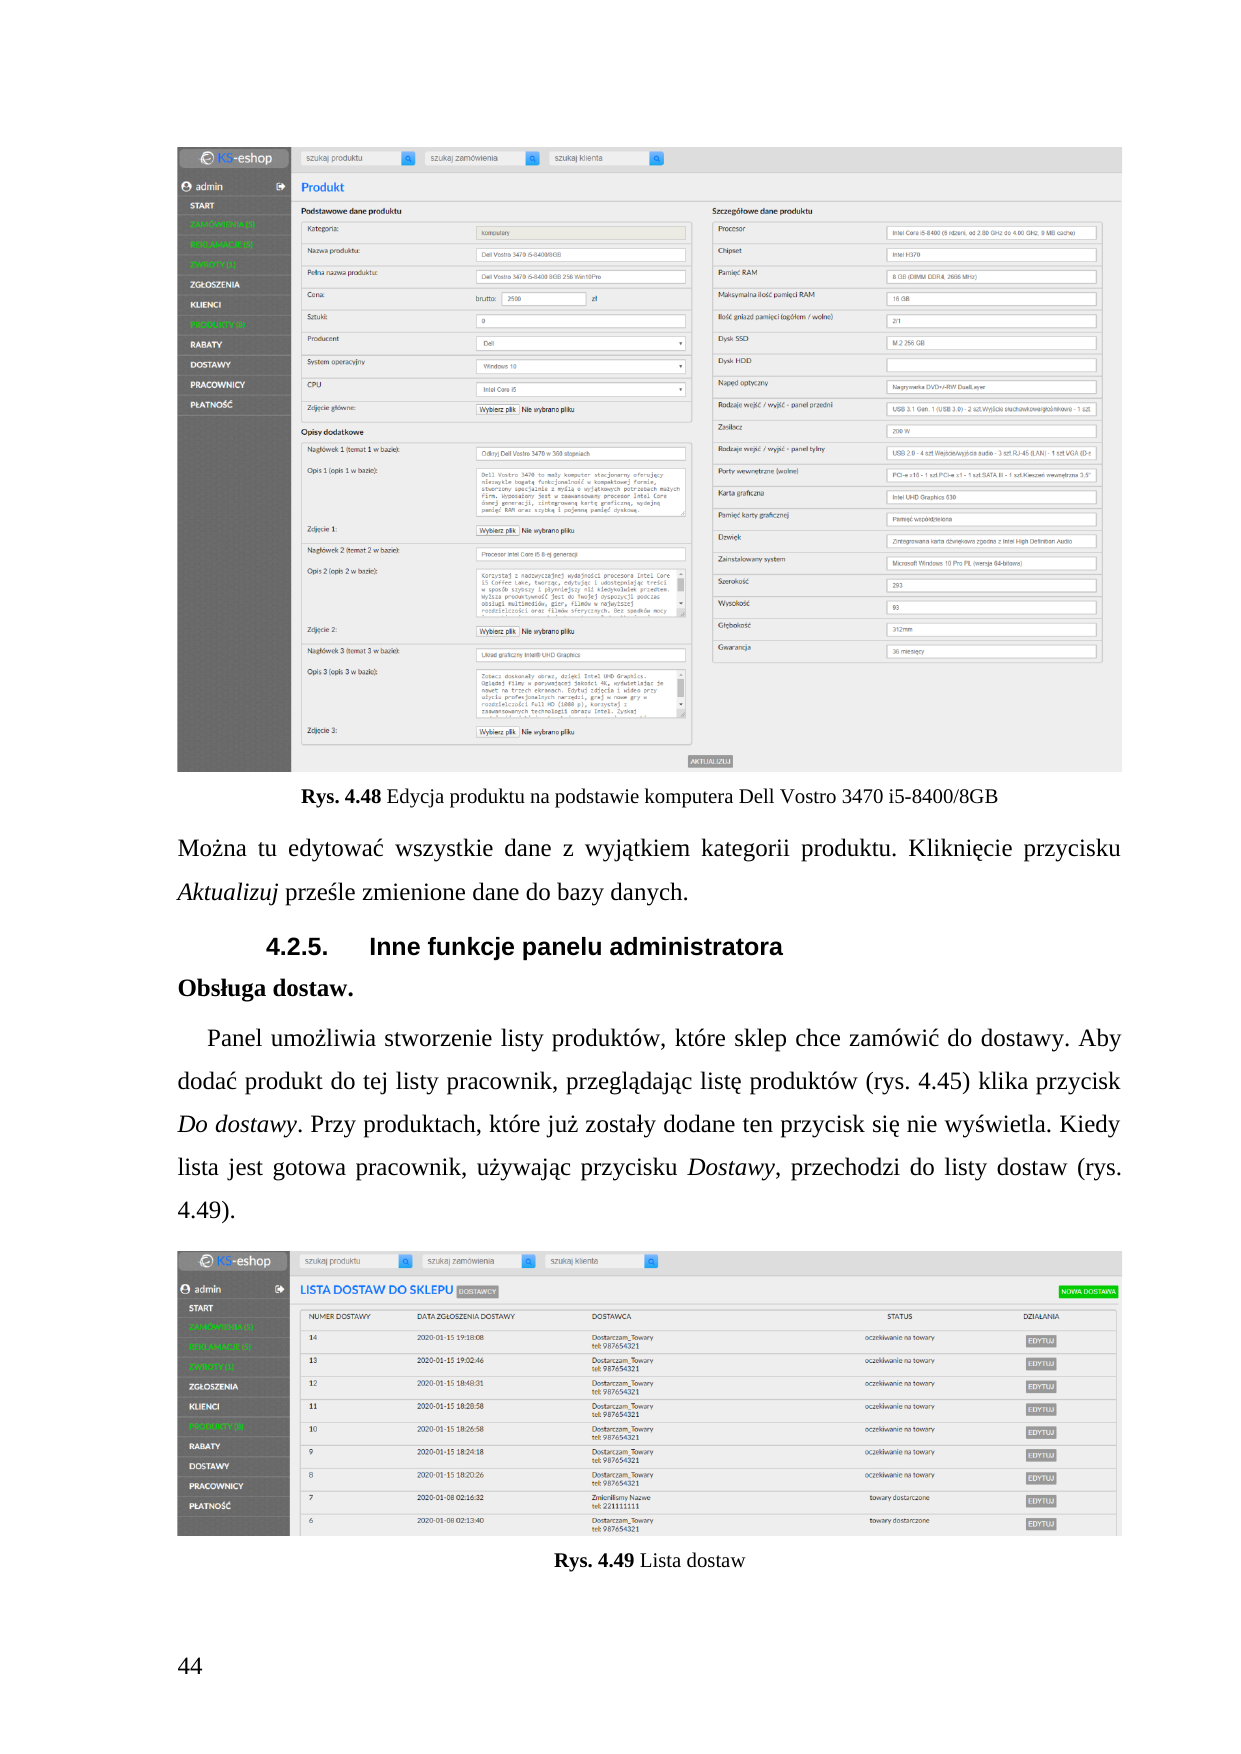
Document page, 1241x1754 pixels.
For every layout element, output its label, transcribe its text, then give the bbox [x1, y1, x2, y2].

text Panel umożliwia stworzenie listy produktów, które sklep chce zamówić do dostawy. Aby dodać produkt do tej listy pracownik, przeglądając listę produktów (rys. 4.45) klika przycisk Do dostawy. Przy produktach, które już zostały dodane ten przycisk się nie wyświetla. Kiedy lista jest gotowa pracownik, używając przycisku Dostawy, przechodzi do listy dostaw (rys. 4.49). [177, 1023, 1122, 1224]
text Można tu edytować wszystkie dane z wyjątkiem kategorii produktu. Kliknięcie przycisku Aktualizuj prześle zmienione dane do bazy danych. [177, 833, 1122, 905]
picture [177, 1251, 1123, 1536]
text Obsługa dostaw. [177, 973, 1122, 1002]
subtitle Inne funkcje panelu administratora [266, 932, 1122, 961]
picture [177, 147, 1123, 772]
text Rys. 4.49 Lista dostaw [177, 1548, 1122, 1572]
text Rys. 4.48 Edycja produktu na podstawie komputera Dell Vostro 3470 i5-8400/8GB [177, 784, 1122, 808]
